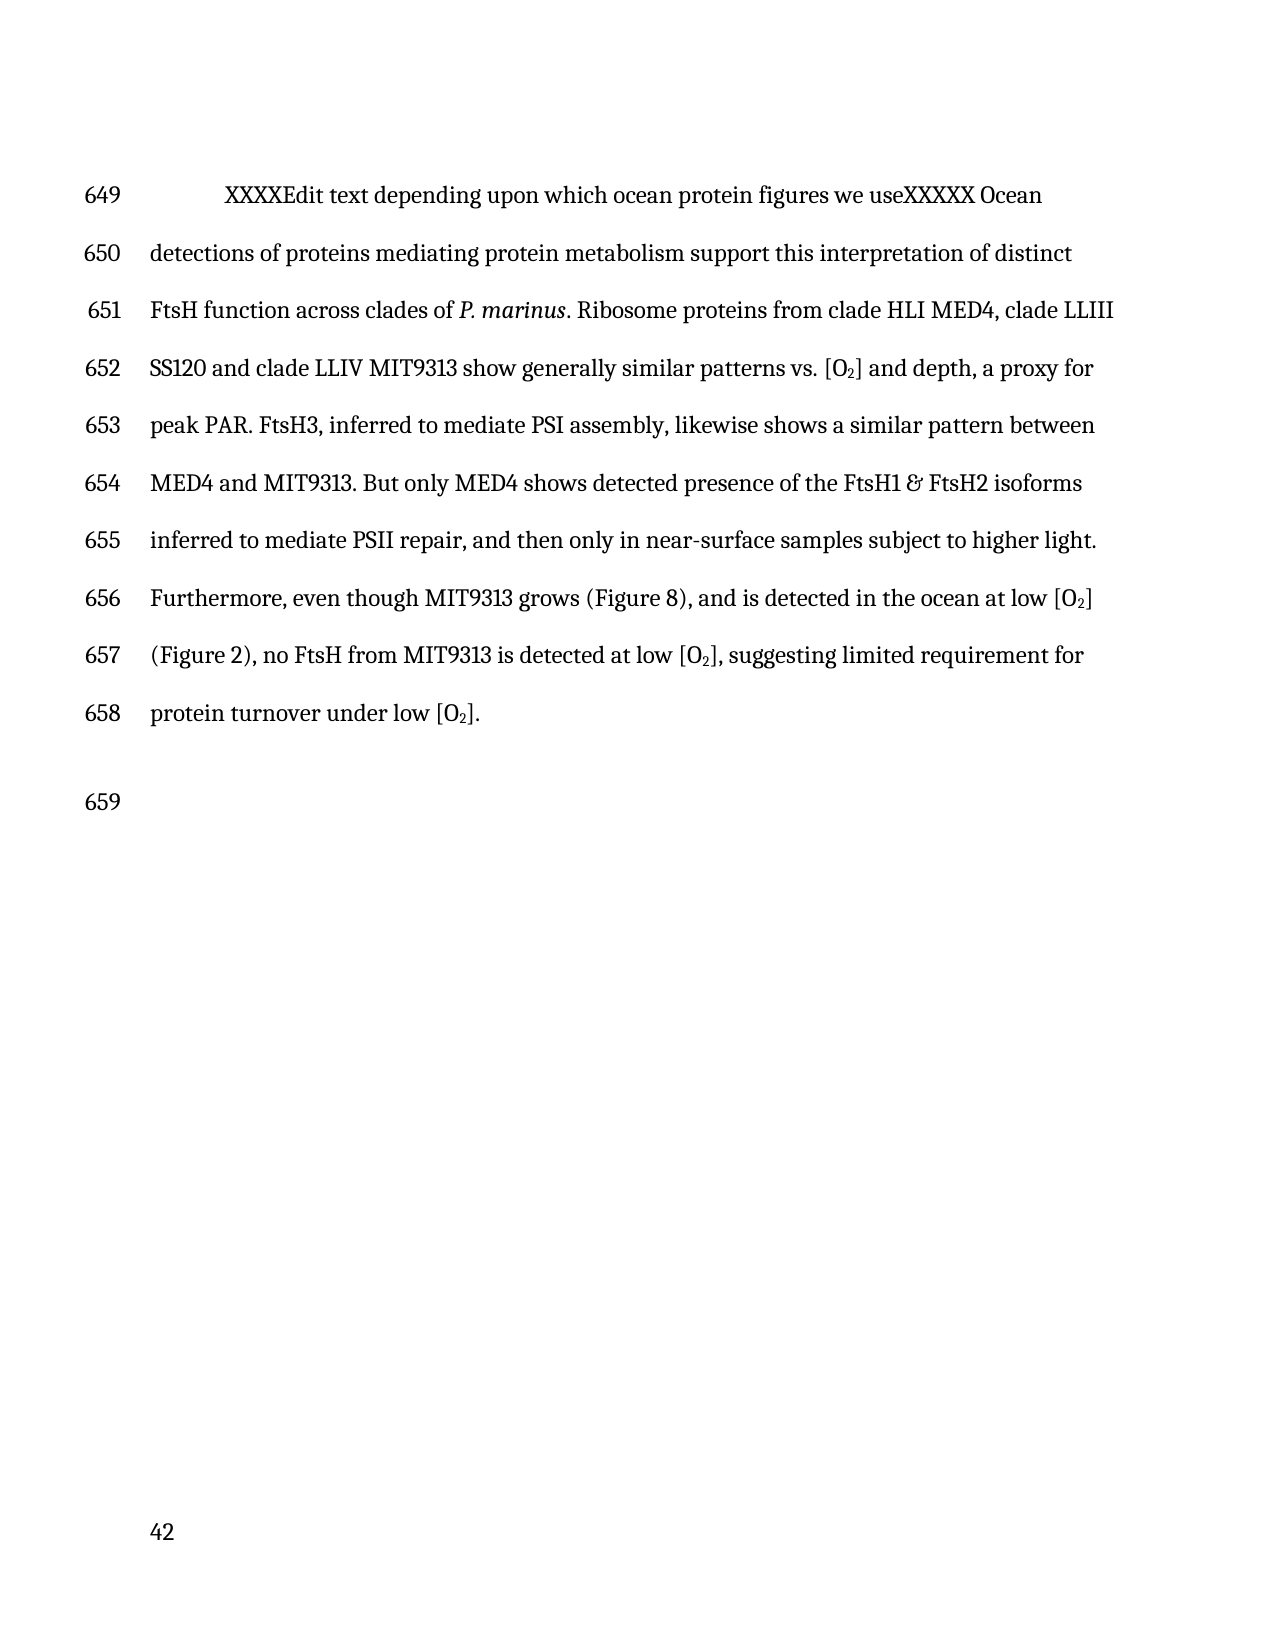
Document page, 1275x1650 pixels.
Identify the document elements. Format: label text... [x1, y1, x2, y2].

text XXXXEdit text depending upon which ocean protein figures we useXXXXX Ocean detections of proteins mediating protein metabolism support this interpretation of distinct FtsH function across clades of P. marinus. Ribosome proteins from clade HLI MED4, clade LLIII SS120 and clade LLIV MIT9313 show generally similar patterns vs. [O2] and depth, a proxy for peak PAR. FtsH3, inferred to mediate PSI assembly, likewise shows a similar pattern between MED4 and MIT9313. But only MED4 shows detected presence of the FtsH1 & FtsH2 isoforms inferred to mediate PSII repair, and then only in near-surface samples subject to higher light. Furthermore, even though MIT9313 grows (Figure 8), and is detected in the ocean at low [O2] (Figure 2), no FtsH from MIT9313 is detected at low [O2], suggesting limited requirement for protein turnover under low [O2]. [150, 181, 1125, 727]
